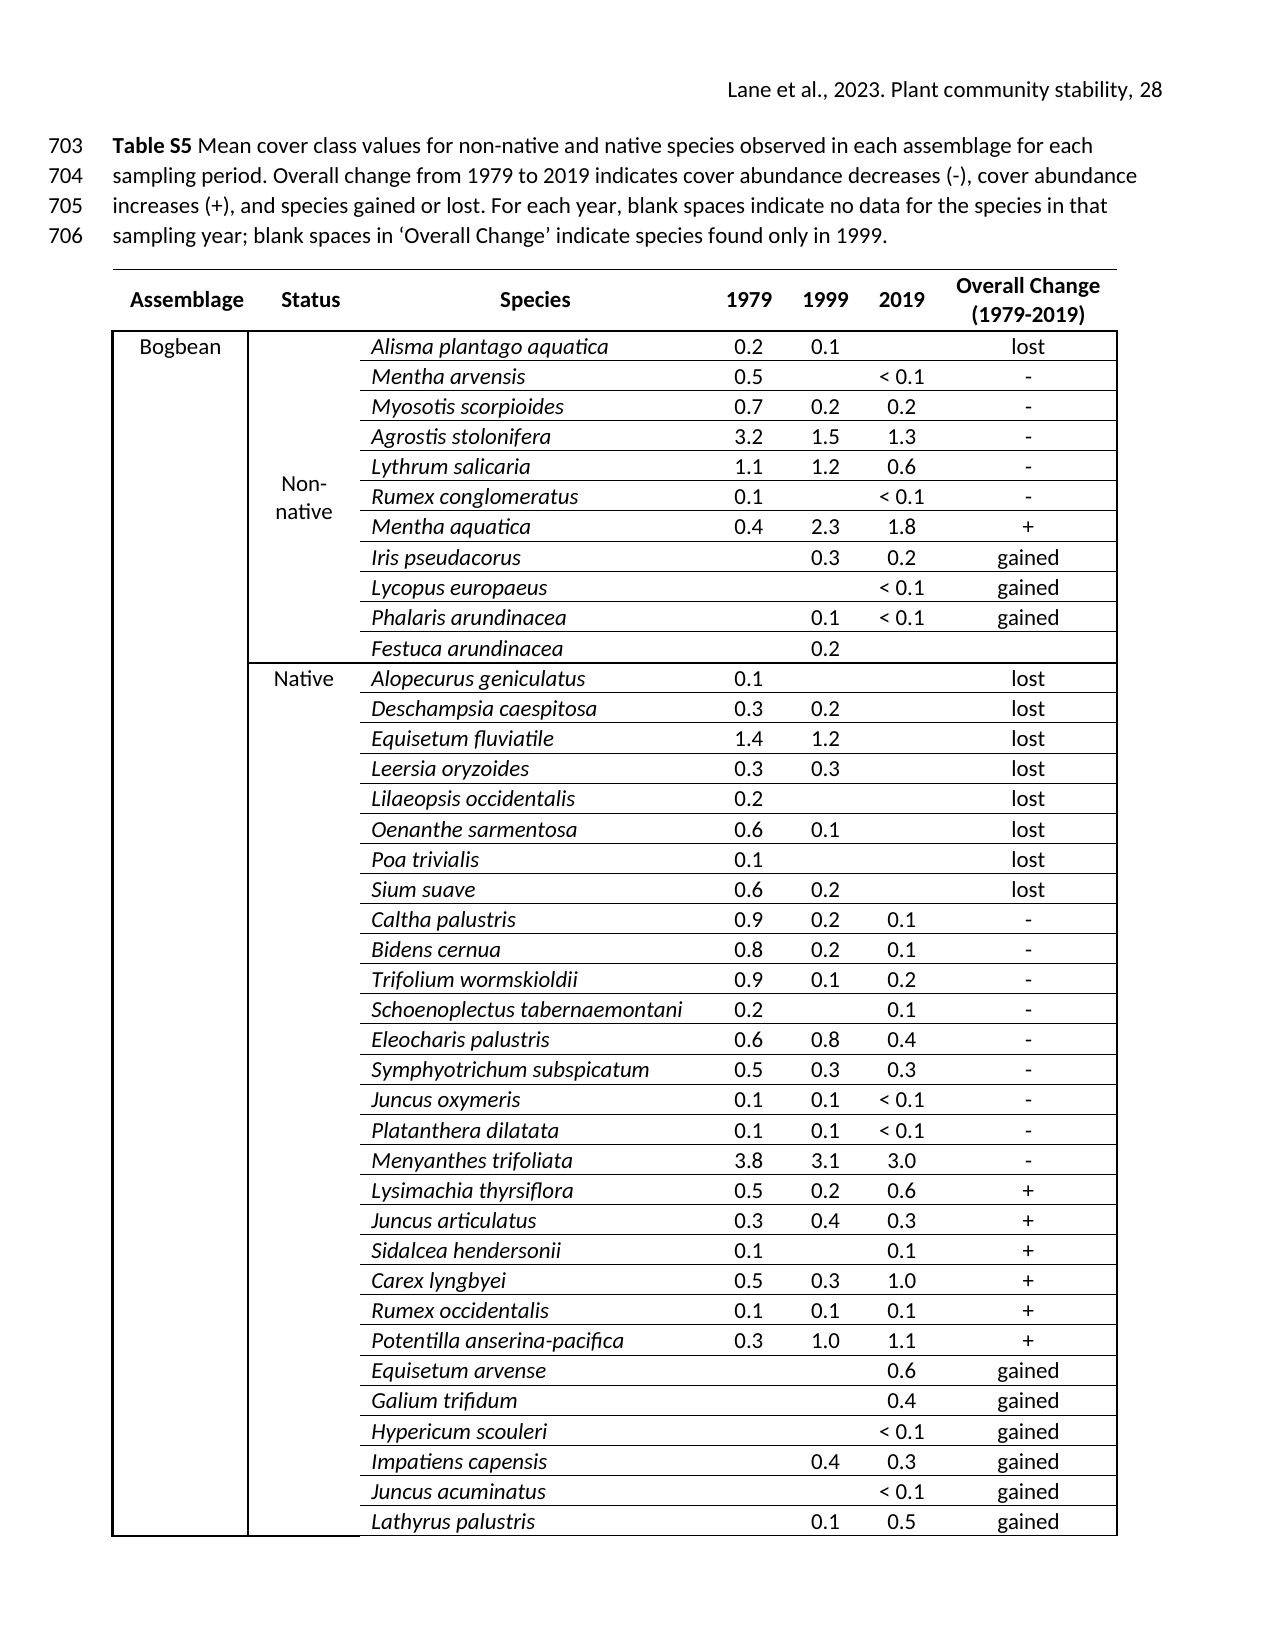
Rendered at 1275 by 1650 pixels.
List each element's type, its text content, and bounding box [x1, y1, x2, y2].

table_cell < 0.1 [864, 481, 940, 510]
table_cell 0.1 [864, 994, 940, 1023]
table_cell 2.3 [787, 511, 863, 541]
table_header 2019 [864, 270, 940, 330]
table_cell 0.1 [787, 964, 863, 993]
table_cell [787, 1416, 863, 1445]
table_cell [864, 784, 940, 813]
table_cell 0.2 [787, 693, 863, 722]
table_cell [787, 361, 863, 390]
table_cell lost [940, 784, 1116, 813]
table_cell - [940, 361, 1116, 390]
table_cell lost [940, 693, 1116, 722]
table_cell 0.2 [710, 332, 787, 360]
table_cell Agrostis stolonifera [360, 421, 710, 450]
table_cell [710, 542, 787, 571]
table_cell 3.8 [710, 1145, 787, 1174]
table_cell gained [940, 1446, 1116, 1475]
table_cell - [940, 904, 1116, 933]
table_cell [864, 664, 940, 692]
table_cell Native [249, 664, 360, 1535]
table_cell [864, 693, 940, 722]
table_cell lost [940, 814, 1116, 843]
table_cell 0.6 [710, 1024, 787, 1053]
table_cell 0.1 [710, 844, 787, 873]
table_cell 0.3 [710, 754, 787, 782]
table_cell - [940, 934, 1116, 963]
table_cell Poa trivialis [360, 844, 710, 873]
table_cell < 0.1 [864, 602, 940, 631]
table_cell 0.5 [864, 1506, 940, 1535]
table_cell 0.6 [864, 1356, 940, 1384]
table_cell gained [940, 602, 1116, 631]
table_cell Deschampsia caespitosa [360, 693, 710, 722]
table_cell 0.1 [864, 934, 940, 963]
table_cell [787, 844, 863, 873]
table_cell 0.1 [710, 664, 787, 692]
table_cell 0.5 [710, 361, 787, 390]
table_cell Rumex conglomeratus [360, 481, 710, 510]
table_cell - [940, 964, 1116, 993]
table_cell gained [940, 542, 1116, 571]
table_cell [787, 572, 863, 601]
table_cell 1.0 [864, 1265, 940, 1294]
table_cell Juncus articulatus [360, 1205, 710, 1234]
table_cell Platanthera dilatata [360, 1115, 710, 1144]
table_cell 0.1 [710, 1235, 787, 1264]
table_cell 0.4 [787, 1446, 863, 1475]
text Table S5 Mean cover class values for non-native and native species observed in each assemblage for each sampling period. Overall change from 1979 to 2019 indicates cover abundance decreases (-), cover abundance increases (+), and species gained or lost. For each year, blank spaces indicate no data for the species in that sampling year; blank spaces in ‘Overall Change’ indicate species found only in 1999. [112, 131, 1162, 250]
table_cell 3.2 [710, 421, 787, 450]
table_cell Menyanthes trifoliata [360, 1145, 710, 1174]
table_cell 0.1 [710, 1295, 787, 1324]
table_cell [787, 1386, 863, 1415]
table_cell 0.8 [710, 934, 787, 963]
table_cell 3.0 [864, 1145, 940, 1174]
table_cell [710, 602, 787, 631]
table_cell Lilaeopsis occidentalis [360, 784, 710, 813]
table_cell 1.2 [787, 451, 863, 480]
table_cell [787, 784, 863, 813]
table_cell + [940, 1175, 1116, 1204]
table_cell gained [940, 1386, 1116, 1415]
table_cell [787, 481, 863, 510]
table_cell Hypericum scouleri [360, 1416, 710, 1445]
table_cell Equisetum fluviatile [360, 723, 710, 752]
table_cell 0.1 [710, 1115, 787, 1144]
table_cell [710, 632, 787, 662]
table_cell 0.3 [787, 542, 863, 571]
table_cell [710, 1356, 787, 1384]
table_cell 1.4 [710, 723, 787, 752]
table_cell lost [940, 844, 1116, 873]
table_cell Carex lyngbyei [360, 1265, 710, 1294]
table_cell Iris pseudacorus [360, 542, 710, 571]
table_cell - [940, 1145, 1116, 1174]
table_cell 0.4 [864, 1024, 940, 1053]
table_cell 1.3 [864, 421, 940, 450]
table_cell 0.3 [787, 754, 863, 782]
table_cell Lycopus europaeus [360, 572, 710, 601]
table_cell - [940, 421, 1116, 450]
table_header Assemblage [113, 270, 262, 330]
table_cell 0.9 [710, 964, 787, 993]
table_cell 1.1 [864, 1325, 940, 1354]
table_cell 0.2 [864, 964, 940, 993]
table_cell 0.1 [787, 332, 863, 360]
table_cell [787, 1356, 863, 1384]
table_cell gained [940, 572, 1116, 601]
table_cell Equisetum arvense [360, 1356, 710, 1384]
table_cell 0.5 [710, 1265, 787, 1294]
table_cell - [940, 481, 1116, 510]
table_cell 0.7 [710, 391, 787, 420]
table_cell Phalaris arundinacea [360, 602, 710, 631]
table_cell gained [940, 1476, 1116, 1505]
table_header Overall Change (1979-2019) [940, 270, 1117, 330]
table_cell 3.1 [787, 1145, 863, 1174]
table_cell 0.2 [710, 784, 787, 813]
table_cell 0.3 [710, 693, 787, 722]
table_header 1999 [787, 270, 863, 330]
table_cell [864, 754, 940, 782]
table_cell 0.1 [864, 1235, 940, 1264]
table_cell Mentha arvensis [360, 361, 710, 390]
table_cell Alisma plantago aquatica [360, 332, 710, 360]
table_cell 0.2 [787, 904, 863, 933]
table_cell [864, 844, 940, 873]
table_cell [710, 572, 787, 601]
table_cell 0.1 [787, 1085, 863, 1114]
table_header Status [262, 270, 360, 330]
table_cell [710, 1446, 787, 1475]
table_cell - [940, 391, 1116, 420]
table_cell 0.1 [864, 1295, 940, 1324]
table_cell - [940, 451, 1116, 480]
table_cell Trifolium wormskioldii [360, 964, 710, 993]
table_header Species [360, 270, 710, 330]
table_cell Schoenoplectus tabernaemontani [360, 994, 710, 1023]
table_cell [787, 1235, 863, 1264]
table_cell Juncus acuminatus [360, 1476, 710, 1505]
table_cell gained [940, 1356, 1116, 1384]
table_cell Festuca arundinacea [360, 632, 710, 662]
table_cell 0.2 [787, 934, 863, 963]
table_cell - [940, 1085, 1116, 1114]
table_cell < 0.1 [864, 1085, 940, 1114]
table_cell Juncus oxymeris [360, 1085, 710, 1114]
table_cell lost [940, 664, 1116, 692]
table_header 1979 [710, 270, 787, 330]
table_cell 0.3 [787, 1265, 863, 1294]
table_cell 0.2 [787, 632, 863, 662]
table_cell Mentha aquatica [360, 511, 710, 541]
table_cell 0.2 [787, 1175, 863, 1204]
table_cell 0.5 [710, 1175, 787, 1204]
table_cell + [940, 1265, 1116, 1294]
table_cell 1.2 [787, 723, 863, 752]
table_cell - [940, 1115, 1116, 1144]
table_cell + [940, 1295, 1116, 1324]
table_cell 0.3 [864, 1055, 940, 1083]
table_cell Sium suave [360, 874, 710, 903]
table_cell gained [940, 1416, 1116, 1445]
table_cell [787, 1476, 863, 1505]
table_cell Myosotis scorpioides [360, 391, 710, 420]
table_cell 0.1 [710, 1085, 787, 1114]
table_cell Sidalcea hendersonii [360, 1235, 710, 1264]
table_cell gained [940, 1506, 1116, 1535]
table_cell 0.5 [710, 1055, 787, 1083]
table_cell 1.0 [787, 1325, 863, 1354]
table_cell 0.1 [787, 1506, 863, 1535]
table_cell Eleocharis palustris [360, 1024, 710, 1053]
table_cell [710, 1506, 787, 1535]
table_cell < 0.1 [864, 361, 940, 390]
table_cell 0.3 [710, 1205, 787, 1234]
table_cell 1.5 [787, 421, 863, 450]
table_cell lost [940, 874, 1116, 903]
table_cell [787, 994, 863, 1023]
table_cell 0.4 [864, 1386, 940, 1415]
table_cell Lythrum salicaria [360, 451, 710, 480]
table_cell 0.3 [710, 1325, 787, 1354]
table_cell [940, 632, 1116, 662]
table_cell < 0.1 [864, 1115, 940, 1144]
table_cell 0.1 [864, 904, 940, 933]
table_cell 0.6 [864, 1175, 940, 1204]
table_cell Leersia oryzoides [360, 754, 710, 782]
table_cell lost [940, 723, 1116, 752]
table_cell lost [940, 754, 1116, 782]
table_cell < 0.1 [864, 1416, 940, 1445]
table_cell Bidens cernua [360, 934, 710, 963]
table_cell 0.2 [864, 542, 940, 571]
table_cell [864, 632, 940, 662]
table_cell 0.6 [864, 451, 940, 480]
table_cell 0.3 [787, 1055, 863, 1083]
table_cell Non-native [249, 332, 360, 662]
table_cell Rumex occidentalis [360, 1295, 710, 1324]
table_cell 0.2 [864, 391, 940, 420]
table_cell + [940, 1235, 1116, 1264]
table_cell 0.2 [787, 391, 863, 420]
table_cell 0.2 [787, 874, 863, 903]
table_cell Alopecurus geniculatus [360, 664, 710, 692]
table_cell Impatiens capensis [360, 1446, 710, 1475]
table_cell [710, 1416, 787, 1445]
table_cell - [940, 1055, 1116, 1083]
table_cell 1.8 [864, 511, 940, 541]
table_cell 0.1 [787, 602, 863, 631]
table_cell - [940, 994, 1116, 1023]
table_cell Lysimachia thyrsiflora [360, 1175, 710, 1204]
table_cell 0.1 [787, 1295, 863, 1324]
table_cell - [940, 1024, 1116, 1053]
table_cell + [940, 1205, 1116, 1234]
table_cell lost [940, 332, 1116, 360]
table_cell 0.9 [710, 904, 787, 933]
table_cell [864, 332, 940, 360]
table_cell < 0.1 [864, 572, 940, 601]
table_cell Symphyotrichum subspicatum [360, 1055, 710, 1083]
table_cell Oenanthe sarmentosa [360, 814, 710, 843]
table_cell 0.1 [710, 481, 787, 510]
table_cell 1.1 [710, 451, 787, 480]
table_cell Caltha palustris [360, 904, 710, 933]
table_cell + [940, 1325, 1116, 1354]
table_cell 0.8 [787, 1024, 863, 1053]
table_cell 0.1 [787, 1115, 863, 1144]
table_cell [864, 874, 940, 903]
table_cell [710, 1476, 787, 1505]
table_cell 0.4 [787, 1205, 863, 1234]
table_cell 0.3 [864, 1205, 940, 1234]
table_cell Lathyrus palustris [360, 1506, 710, 1535]
table_cell < 0.1 [864, 1476, 940, 1505]
table_cell Bogbean [114, 332, 247, 1535]
table_cell + [940, 511, 1116, 541]
table_cell Potentilla anserina-pacifica [360, 1325, 710, 1354]
table_cell Galium trifidum [360, 1386, 710, 1415]
table_cell 0.2 [710, 994, 787, 1023]
table_cell 0.1 [787, 814, 863, 843]
table_cell [787, 664, 863, 692]
table_cell 0.6 [710, 814, 787, 843]
table_cell 0.4 [710, 511, 787, 541]
table_cell [864, 814, 940, 843]
table_cell [864, 723, 940, 752]
table_cell 0.6 [710, 874, 787, 903]
table_cell [710, 1386, 787, 1415]
table_cell 0.3 [864, 1446, 940, 1475]
